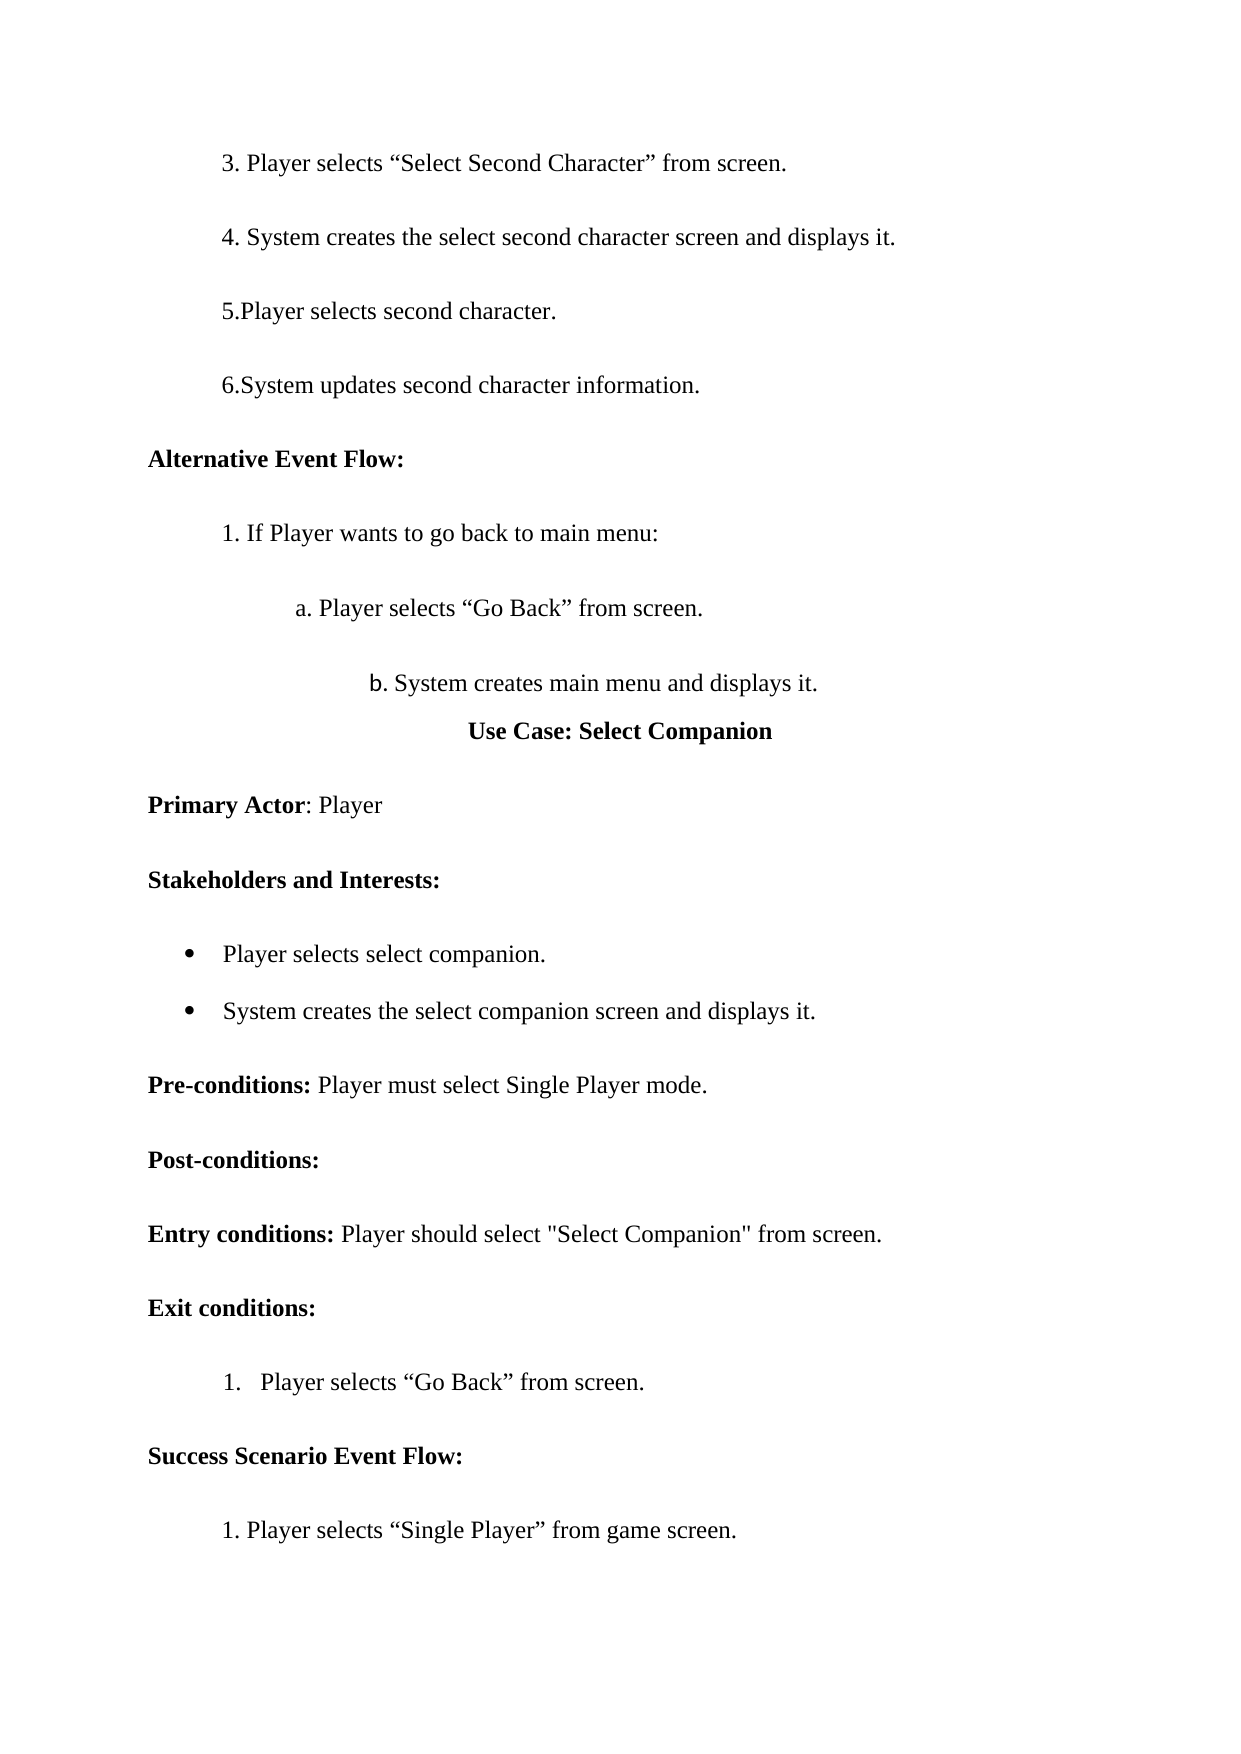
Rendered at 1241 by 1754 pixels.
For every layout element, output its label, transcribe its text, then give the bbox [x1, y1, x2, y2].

text 6.System updates second character information. [148, 370, 1093, 399]
text 4. System creates the select second character screen and displays it. [148, 222, 1093, 251]
text Post-conditions: [148, 1145, 1093, 1173]
text Pre-conditions: Player must select Single Player mode. [148, 1071, 1093, 1099]
text Primary Actor: Player [148, 791, 1093, 819]
text Alternative Event Flow: [148, 444, 1093, 473]
text b. System creates main menu and displays it. [148, 667, 1093, 697]
text Success Scenario Event Flow: [148, 1441, 1093, 1470]
text Entry conditions: Player should select "Select Companion" from screen. [148, 1219, 1093, 1248]
text a. Player selects “Go Back” from screen. [148, 593, 1093, 621]
list Player selects select companion. [185, 939, 1093, 968]
text 1. If Player wants to go back to main menu: [148, 518, 1093, 547]
text 3. Player selects “Select Second Character” from screen. [148, 148, 1093, 176]
list System creates the select companion screen and displays it. [185, 996, 1093, 1025]
list Player selects “Go Back” from screen. [223, 1367, 1093, 1396]
text Stakeholders and Interests: [148, 865, 1093, 893]
text Use Case: Select Companion [148, 716, 1093, 745]
text Exit conditions: [148, 1293, 1093, 1322]
text 5.Player selects second character. [148, 296, 1093, 325]
text 1. Player selects “Single Player” from game screen. [148, 1516, 1093, 1544]
